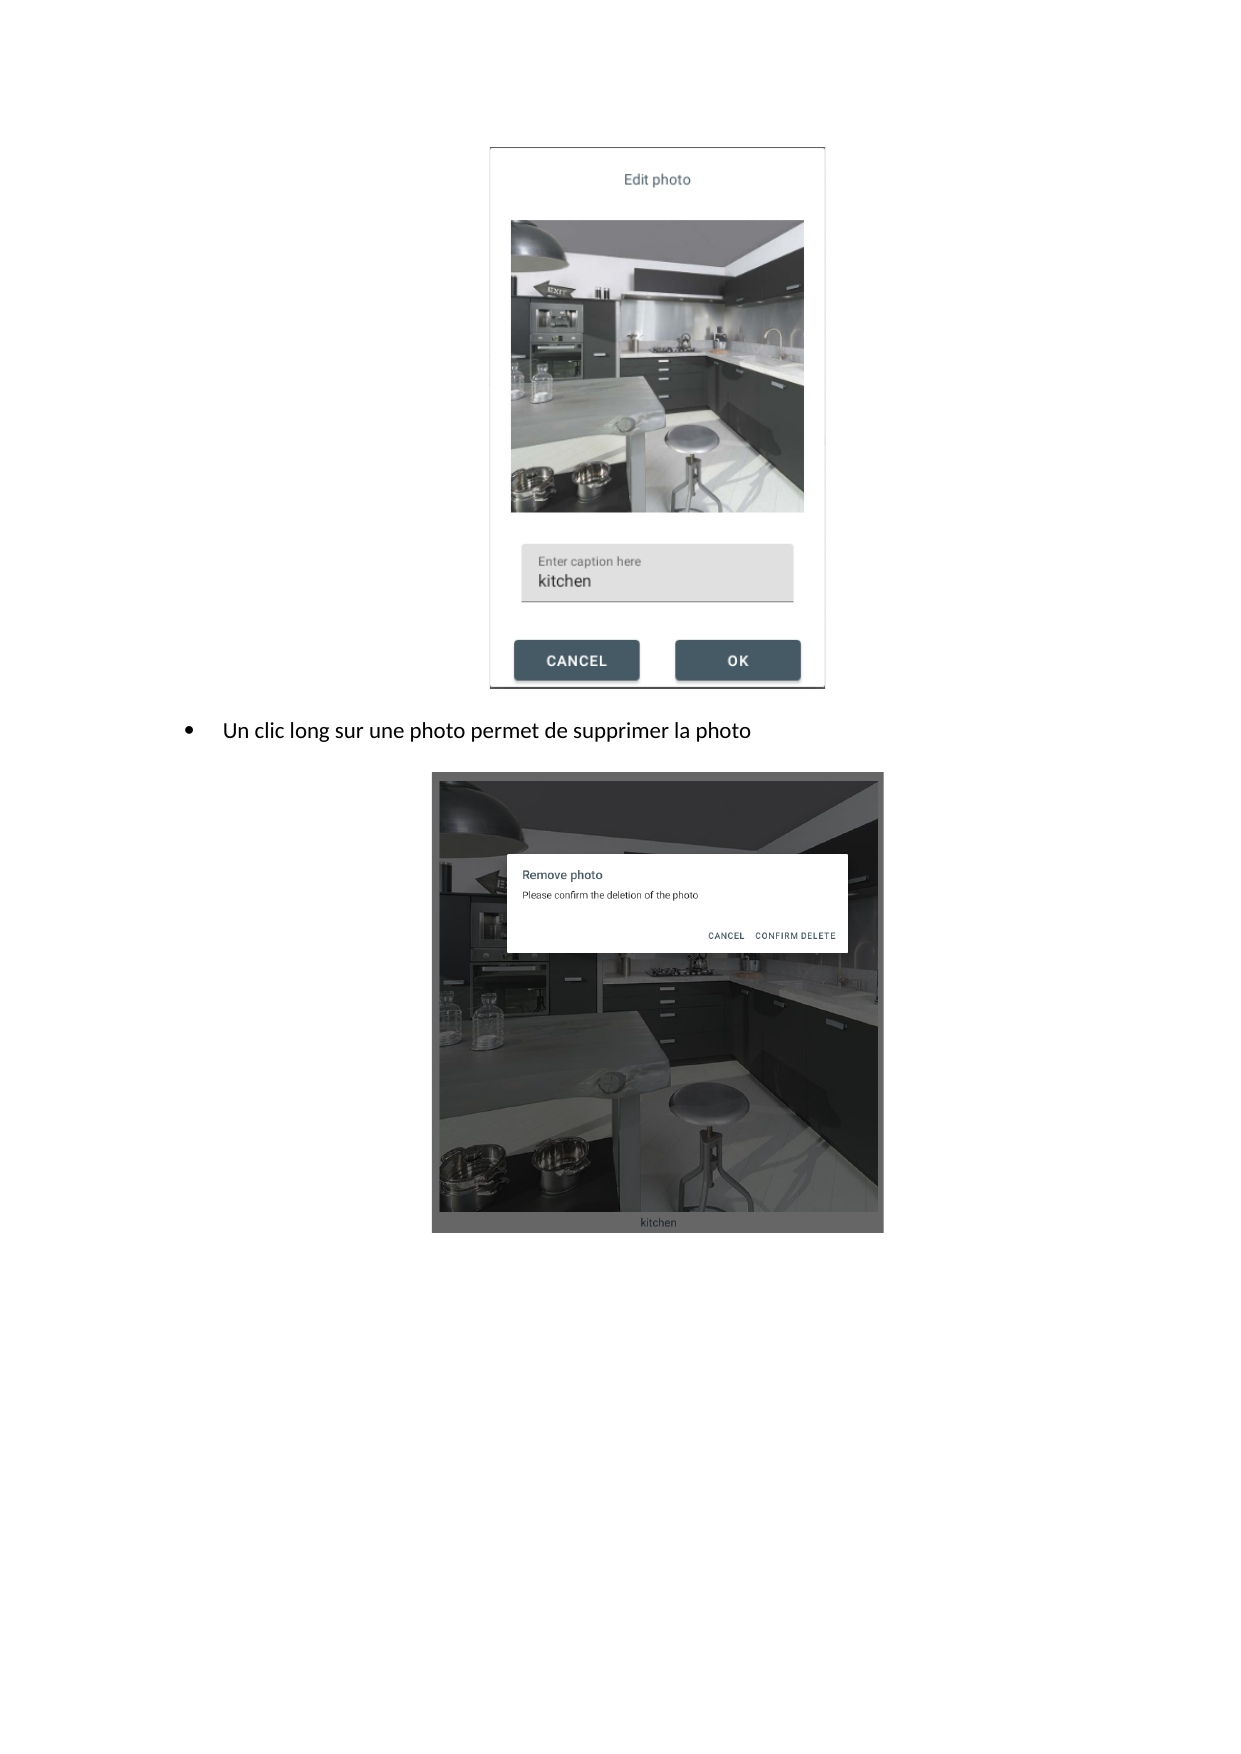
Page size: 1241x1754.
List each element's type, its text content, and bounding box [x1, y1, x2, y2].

picture [489, 147, 826, 689]
picture [431, 772, 884, 1233]
list Un clic long sur une photo permet de supprimer la photo [185, 716, 1093, 744]
